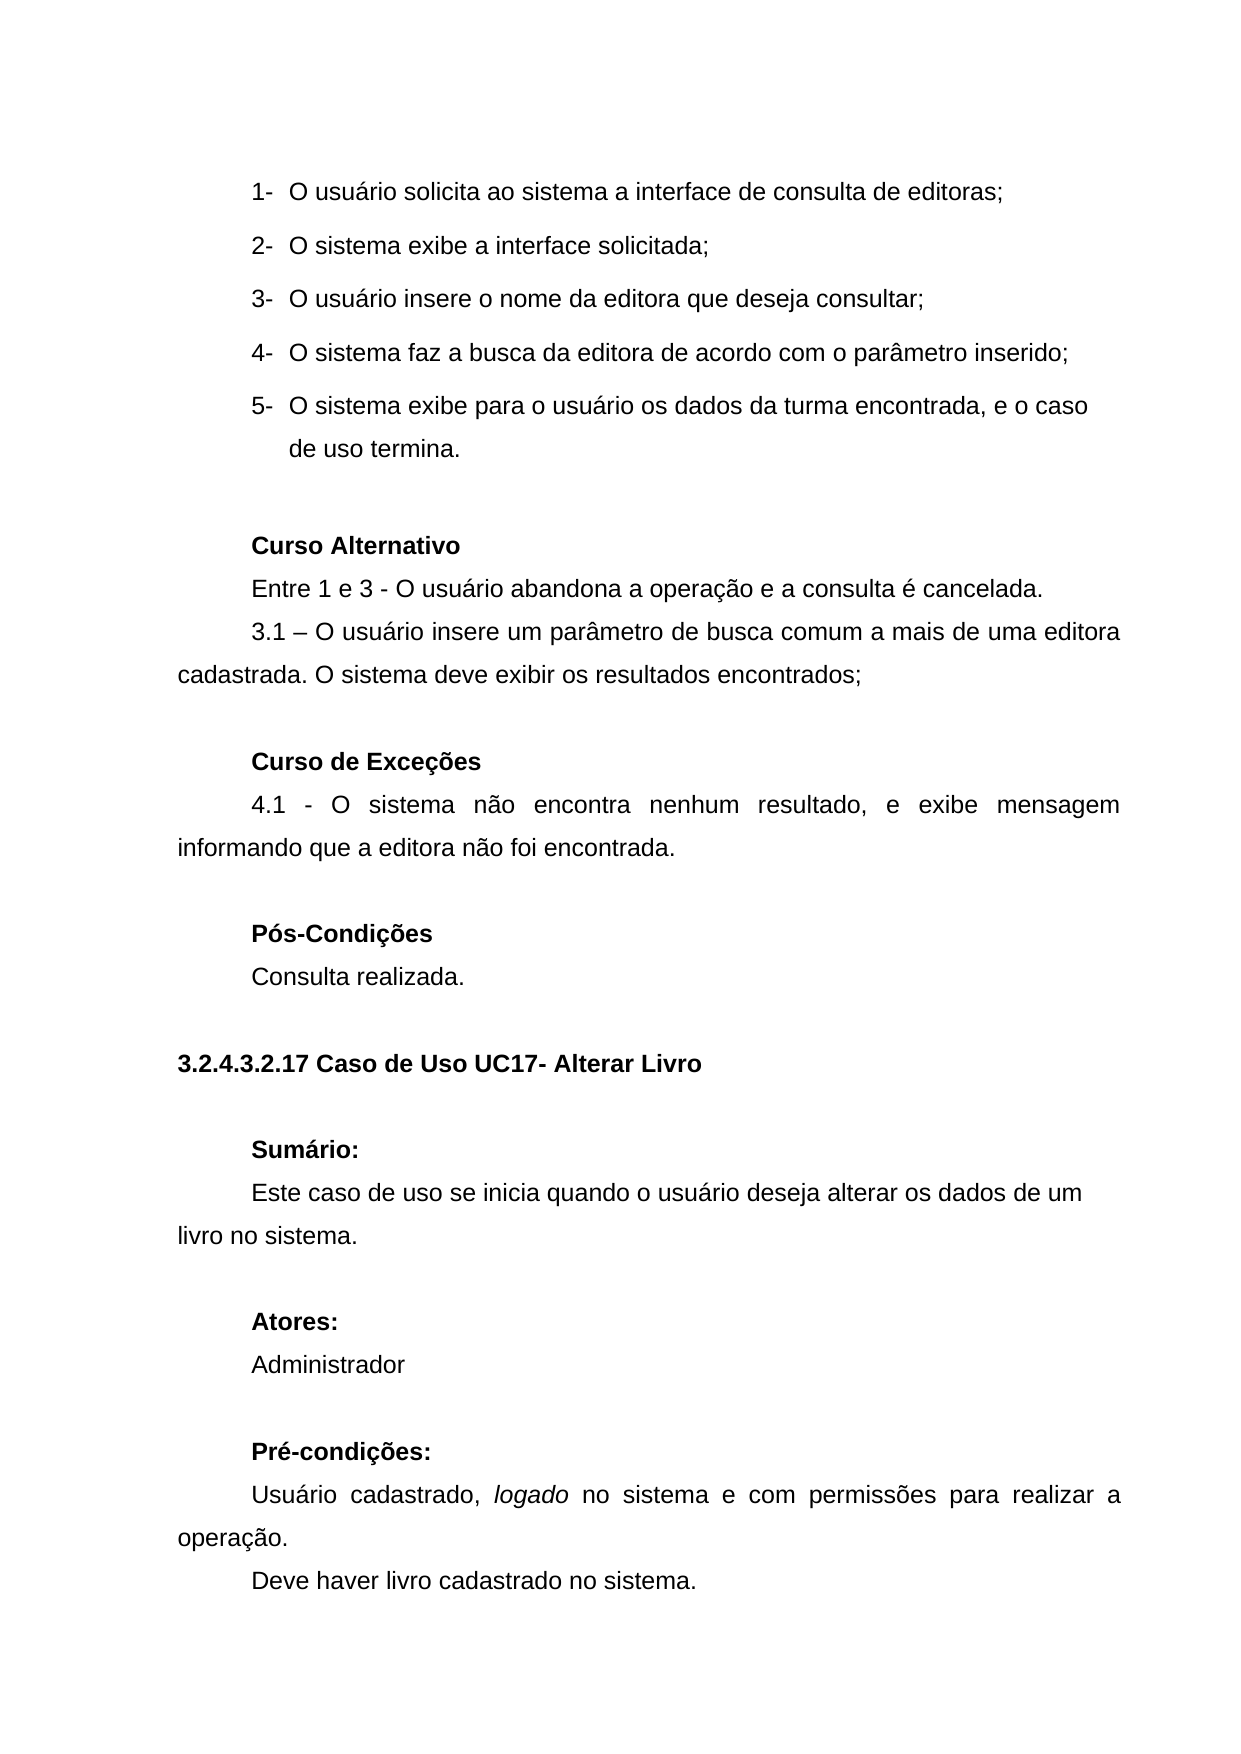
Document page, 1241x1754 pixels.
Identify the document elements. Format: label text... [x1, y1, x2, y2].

text 4.1 - O sistema não encontra nenhum resultado, e exibe mensagem informando que a editora não foi encontrada. [177, 790, 1122, 862]
text Deve haver livro cadastrado no sistema. [177, 1566, 1122, 1595]
list O usuário solicita ao sistema a interface de consulta de editoras; [251, 177, 1122, 206]
text Pré-condições: [177, 1437, 1122, 1466]
text 3.1 – O usuário insere um parâmetro de busca comum a mais de uma editora cadastrada. O sistema deve exibir os resultados encontrados; [177, 617, 1122, 689]
text Pós-Condições [177, 919, 1122, 948]
list O usuário insere o nome da editora que deseja consultar; [251, 284, 1122, 313]
text Curso de Exceções [177, 747, 1122, 776]
text Administrador [177, 1351, 1122, 1379]
text Atores: [177, 1307, 1122, 1336]
text Entre 1 e 3 - O usuário abandona a operação e a consulta é cancelada. [177, 574, 1122, 603]
text Curso Alternativo [177, 531, 1122, 560]
list O sistema faz a busca da editora de acordo com o parâmetro inserido; [251, 338, 1122, 367]
list O sistema exibe para o usuário os dados da turma encontrada, e o caso de uso termina. [251, 391, 1122, 463]
list O sistema exibe a interface solicitada; [251, 231, 1122, 259]
text Este caso de uso se inicia quando o usuário deseja alterar os dados de um livro no sistema. [177, 1178, 1122, 1250]
text Consulta realizada. [177, 962, 1122, 991]
text Sumário: [177, 1135, 1122, 1164]
text Usuário cadastrado, logado no sistema e com permissões para realizar a operação. [177, 1480, 1122, 1552]
text 3.2.4.3.2.17 Caso de Uso UC17- Alterar Livro [177, 1049, 1122, 1077]
